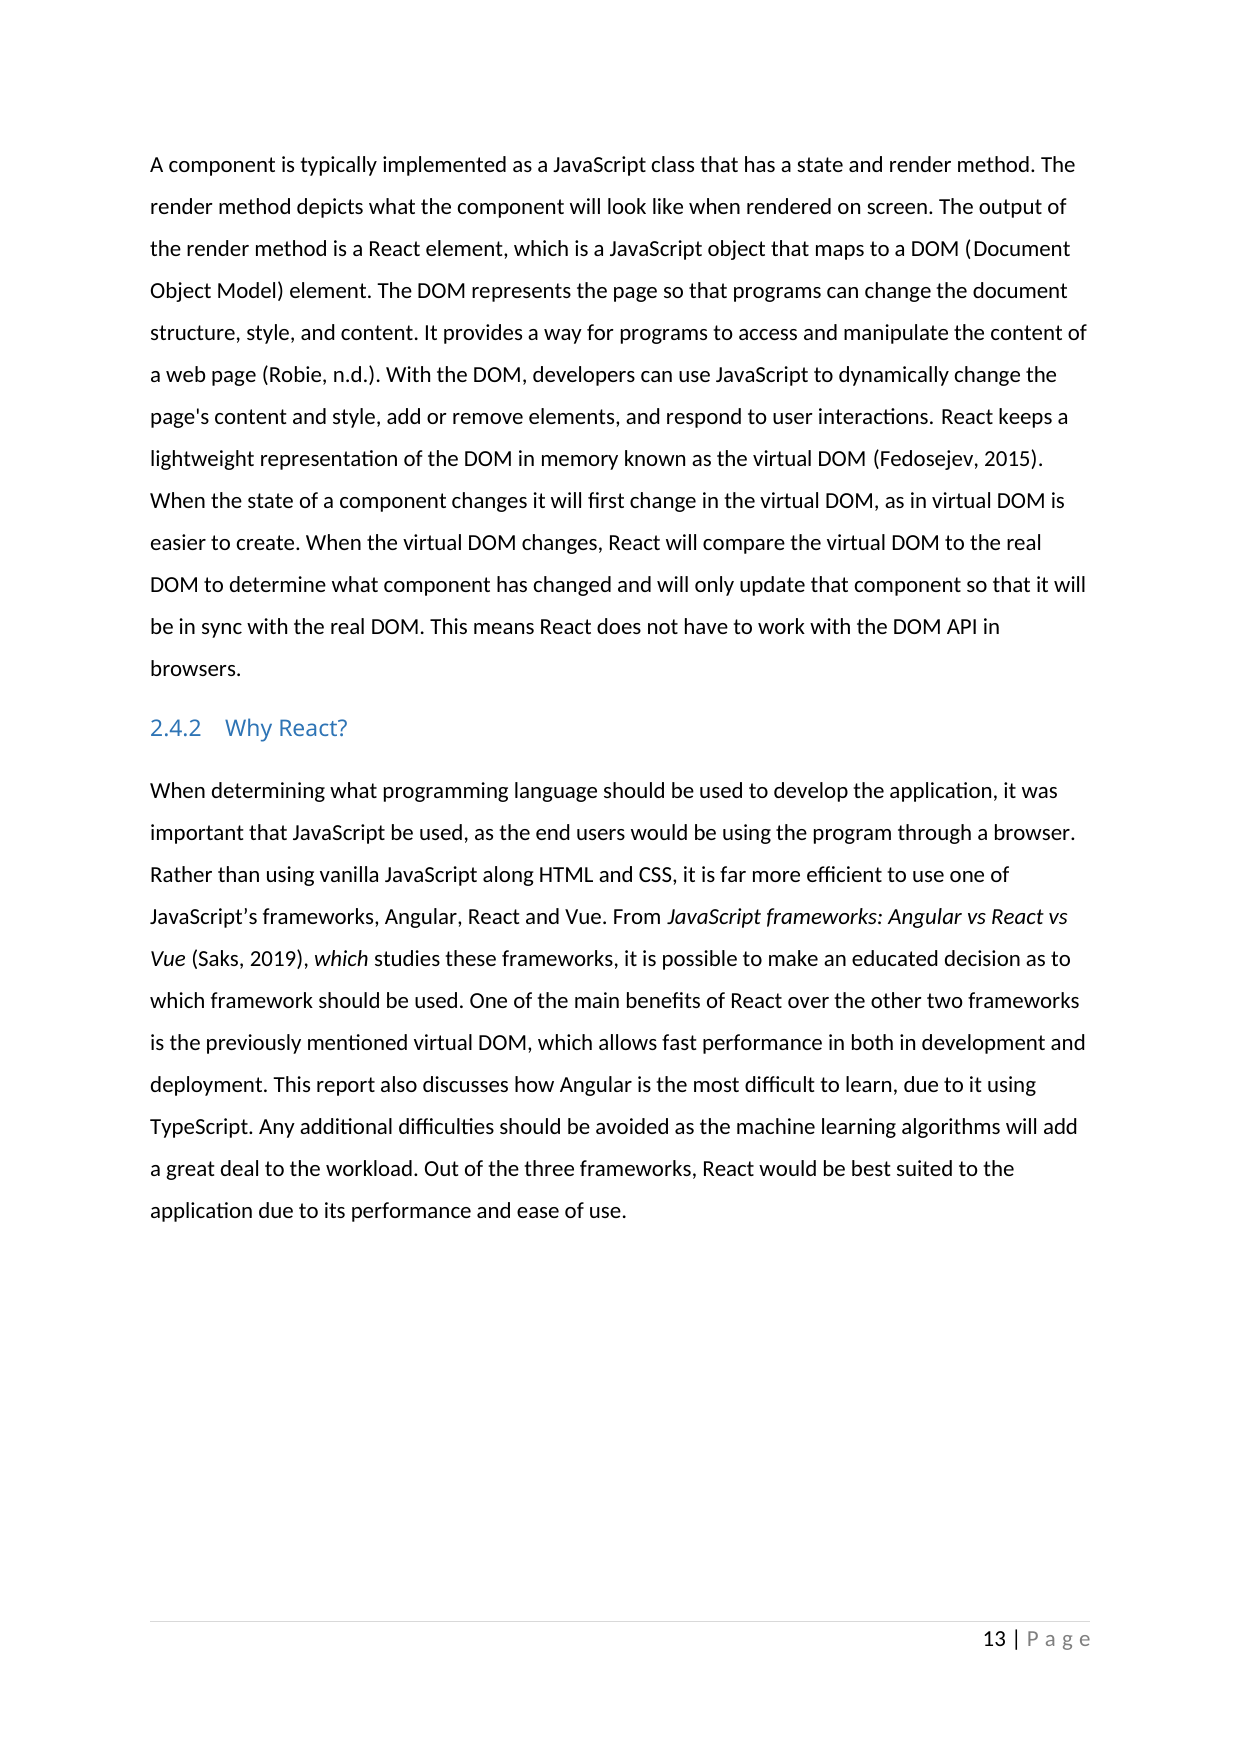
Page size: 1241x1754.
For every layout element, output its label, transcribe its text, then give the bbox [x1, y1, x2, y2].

subtitle Why React? [150, 712, 1090, 744]
text When determining what programming language should be used to develop the application, it was important that JavaScript be used, as the end users would be using the program through a browser. Rather than using vanilla JavaScript along HTML and CSS, it is far more efficient to use one of JavaScript’s frameworks, Angular, React and Vue. From JavaScript frameworks: Angular vs React vs Vue , which studies these frameworks, it is possible to make an educated decision as to which framework should be used. One of the main benefits of React over the other two frameworks is the previously mentioned virtual DOM, which allows fast performance in both in development and deployment. This report also discusses how Angular is the most difficult to learn, due to it using TypeScript. Any additional difficulties should be avoided as the machine learning algorithms will add a great deal to the workload. Out of the three frameworks, React would be best suited to the application due to its performance and ease of use. [150, 776, 1090, 1224]
text A component is typically implemented as a JavaScript class that has a state and render method. The render method depicts what the component will look like when rendered on screen. The output of the render method is a React element, which is a JavaScript object that maps to a DOM (Document Object Model) element. The DOM represents the page so that programs can change the document structure, style, and content. It provides a way for programs to access and manipulate the content of a web page . With the DOM, developers can use JavaScript to dynamically change the page's content and style, add or remove elements, and respond to user interactions. React keeps a lightweight representation of the DOM in memory known as the virtual DOM . When the state of a component changes it will first change in the virtual DOM, as in virtual DOM is easier to create. When the virtual DOM changes, React will compare the virtual DOM to the real DOM to determine what component has changed and will only update that component so that it will be in sync with the real DOM. This means React does not have to work with the DOM API in browsers. [150, 150, 1090, 682]
